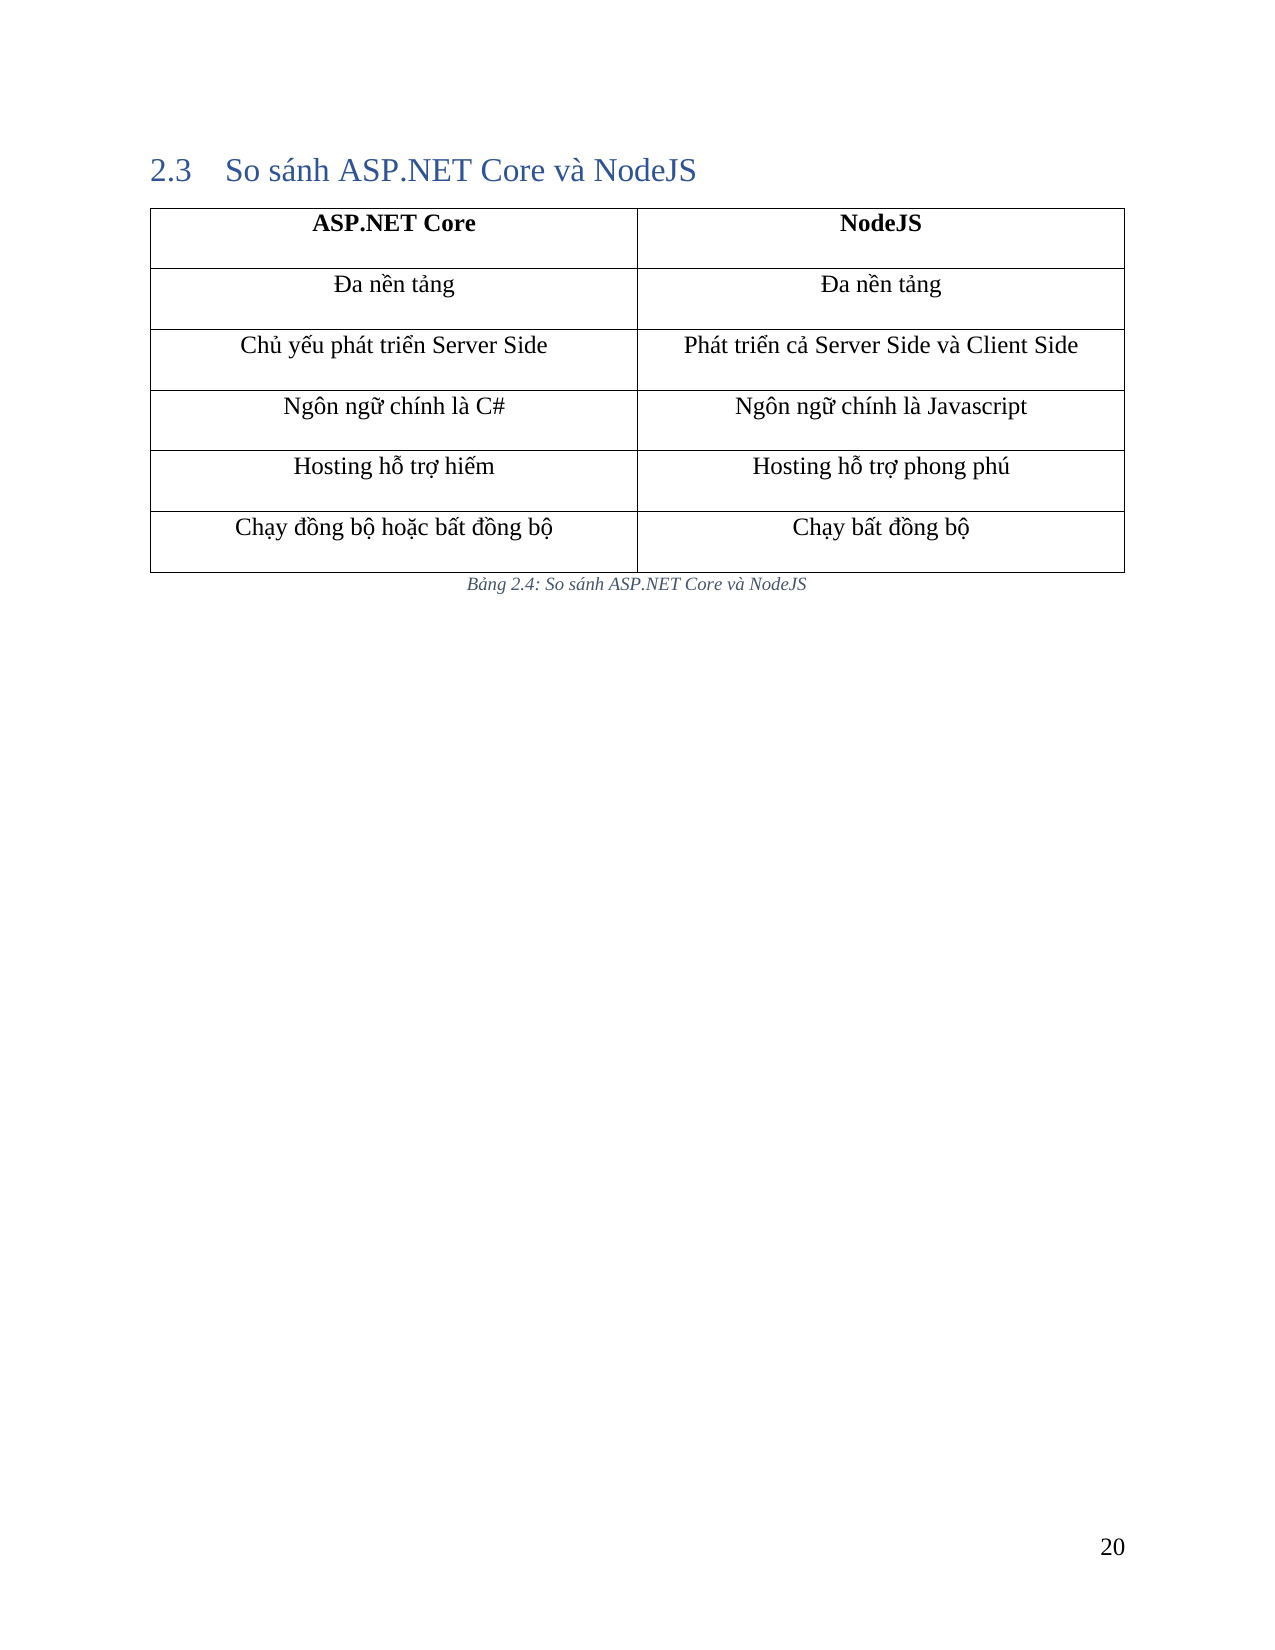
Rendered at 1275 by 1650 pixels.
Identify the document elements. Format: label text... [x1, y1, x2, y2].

table_cell Đa nền tảng [638, 269, 1124, 329]
table_cell Chủ yếu phát triển Server Side [151, 330, 637, 390]
table_cell Chạy đồng bộ hoặc bất đồng bộ [151, 512, 637, 572]
table_cell Hosting hỗ trợ phong phú [638, 451, 1124, 511]
table_cell Chạy bất đồng bộ [638, 512, 1124, 572]
table_cell Đa nền tảng [151, 269, 637, 329]
table_header ASP.NET Core [151, 209, 637, 268]
table_cell Ngôn ngữ chính là Javascript [638, 391, 1124, 450]
text Bảng 2.4: So sánh ASP.NET Core và NodeJS [150, 573, 1125, 594]
table_cell Hosting hỗ trợ hiếm [151, 451, 637, 511]
table_cell Ngôn ngữ chính là C# [151, 391, 637, 450]
table_cell Phát triển cả Server Side và Client Side [638, 330, 1124, 390]
subtitle So sánh ASP.NET Core và NodeJS [150, 150, 1125, 188]
table_header NodeJS [638, 209, 1124, 268]
